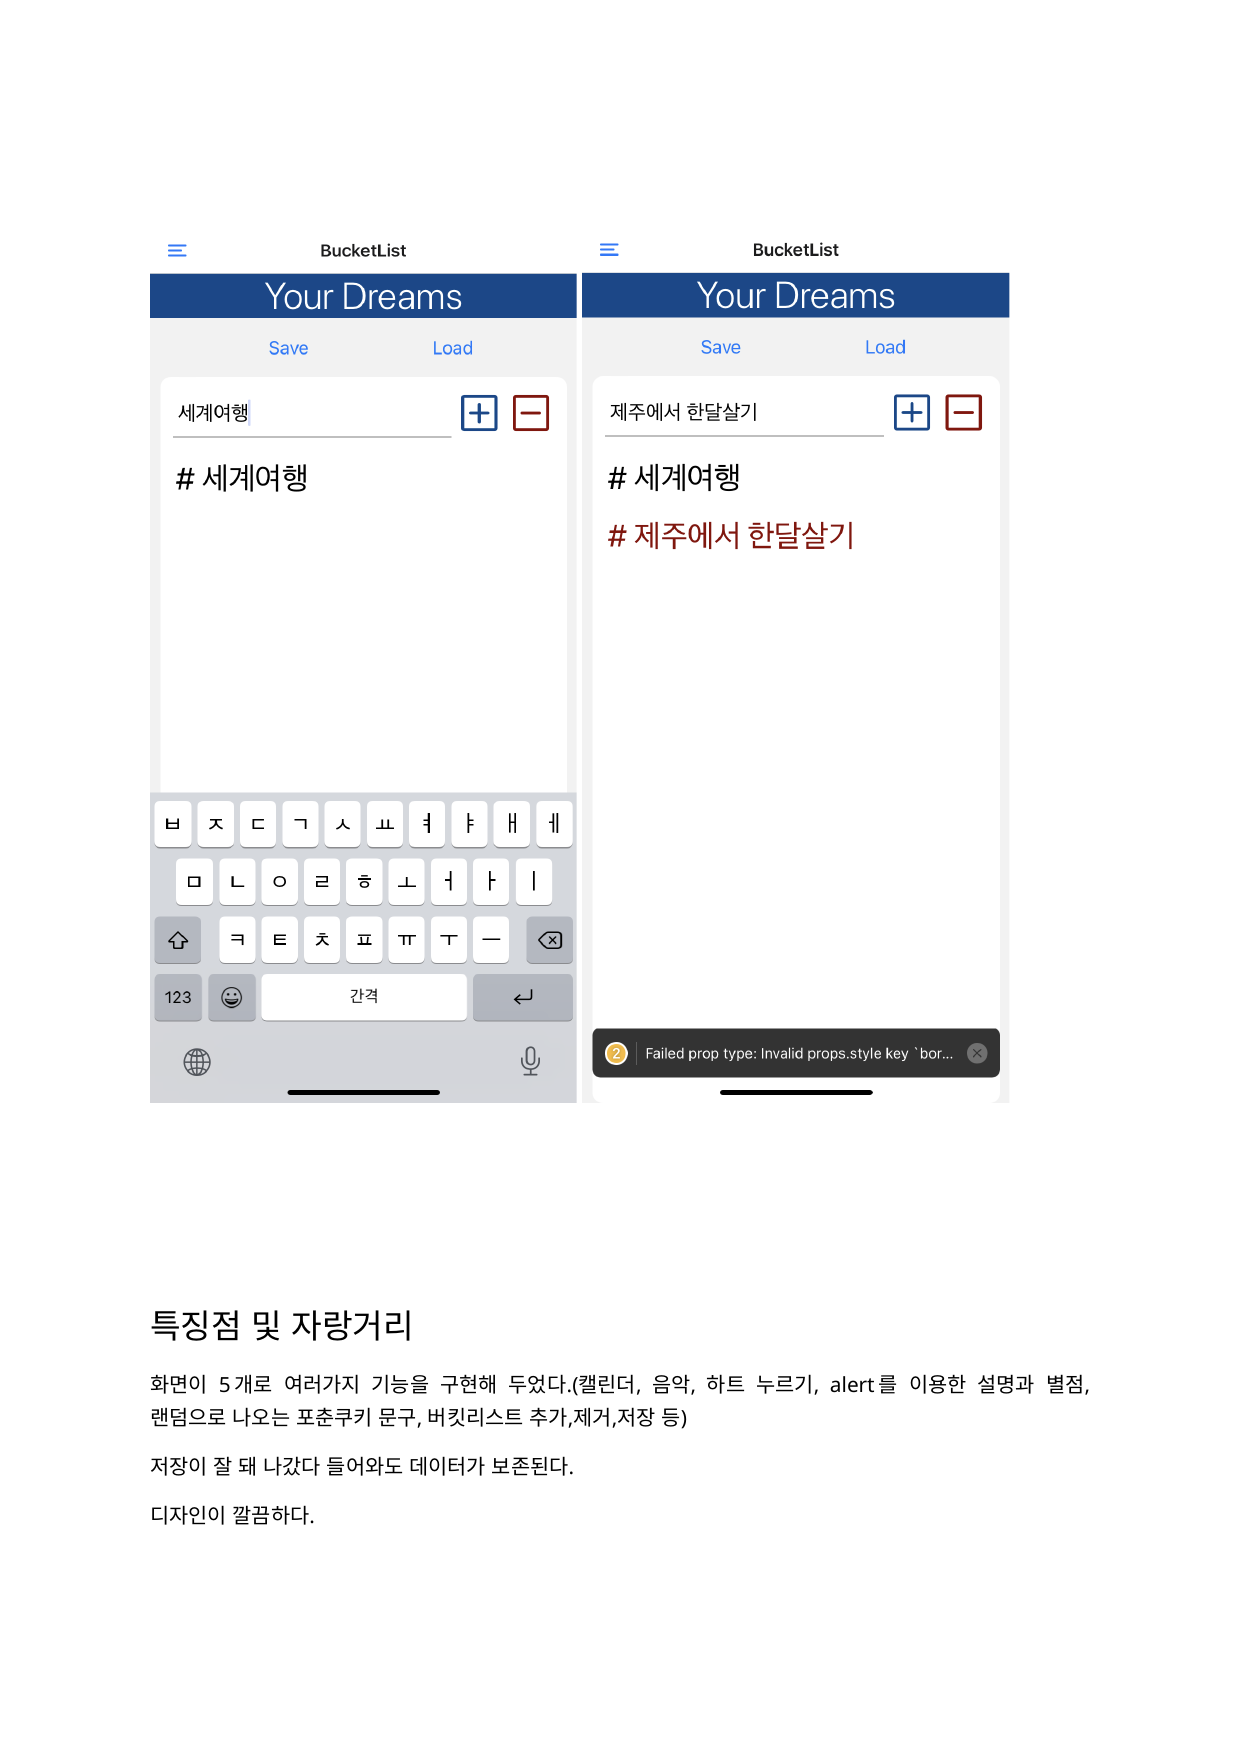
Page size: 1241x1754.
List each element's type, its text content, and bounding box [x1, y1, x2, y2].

list 화면이 5개로 여러가지 기능을 구현해 두었다.(캘린더, 음악, 하트 누르기, alert를 이용한 설명과 별점, 랜덤으로 나오는 포춘쿠키 문구, 버킷리스트 추가,제거,저장 등) [150, 1368, 1090, 1431]
picture [582, 177, 1010, 1103]
list 저장이 잘 돼 나갔다 들어와도 데이터가 보존된다. [150, 1450, 1090, 1481]
picture [150, 178, 577, 1103]
list 디자인이 깔끔하다. [150, 1500, 1090, 1530]
list 특징점 및 자랑거리 [150, 1299, 1090, 1348]
